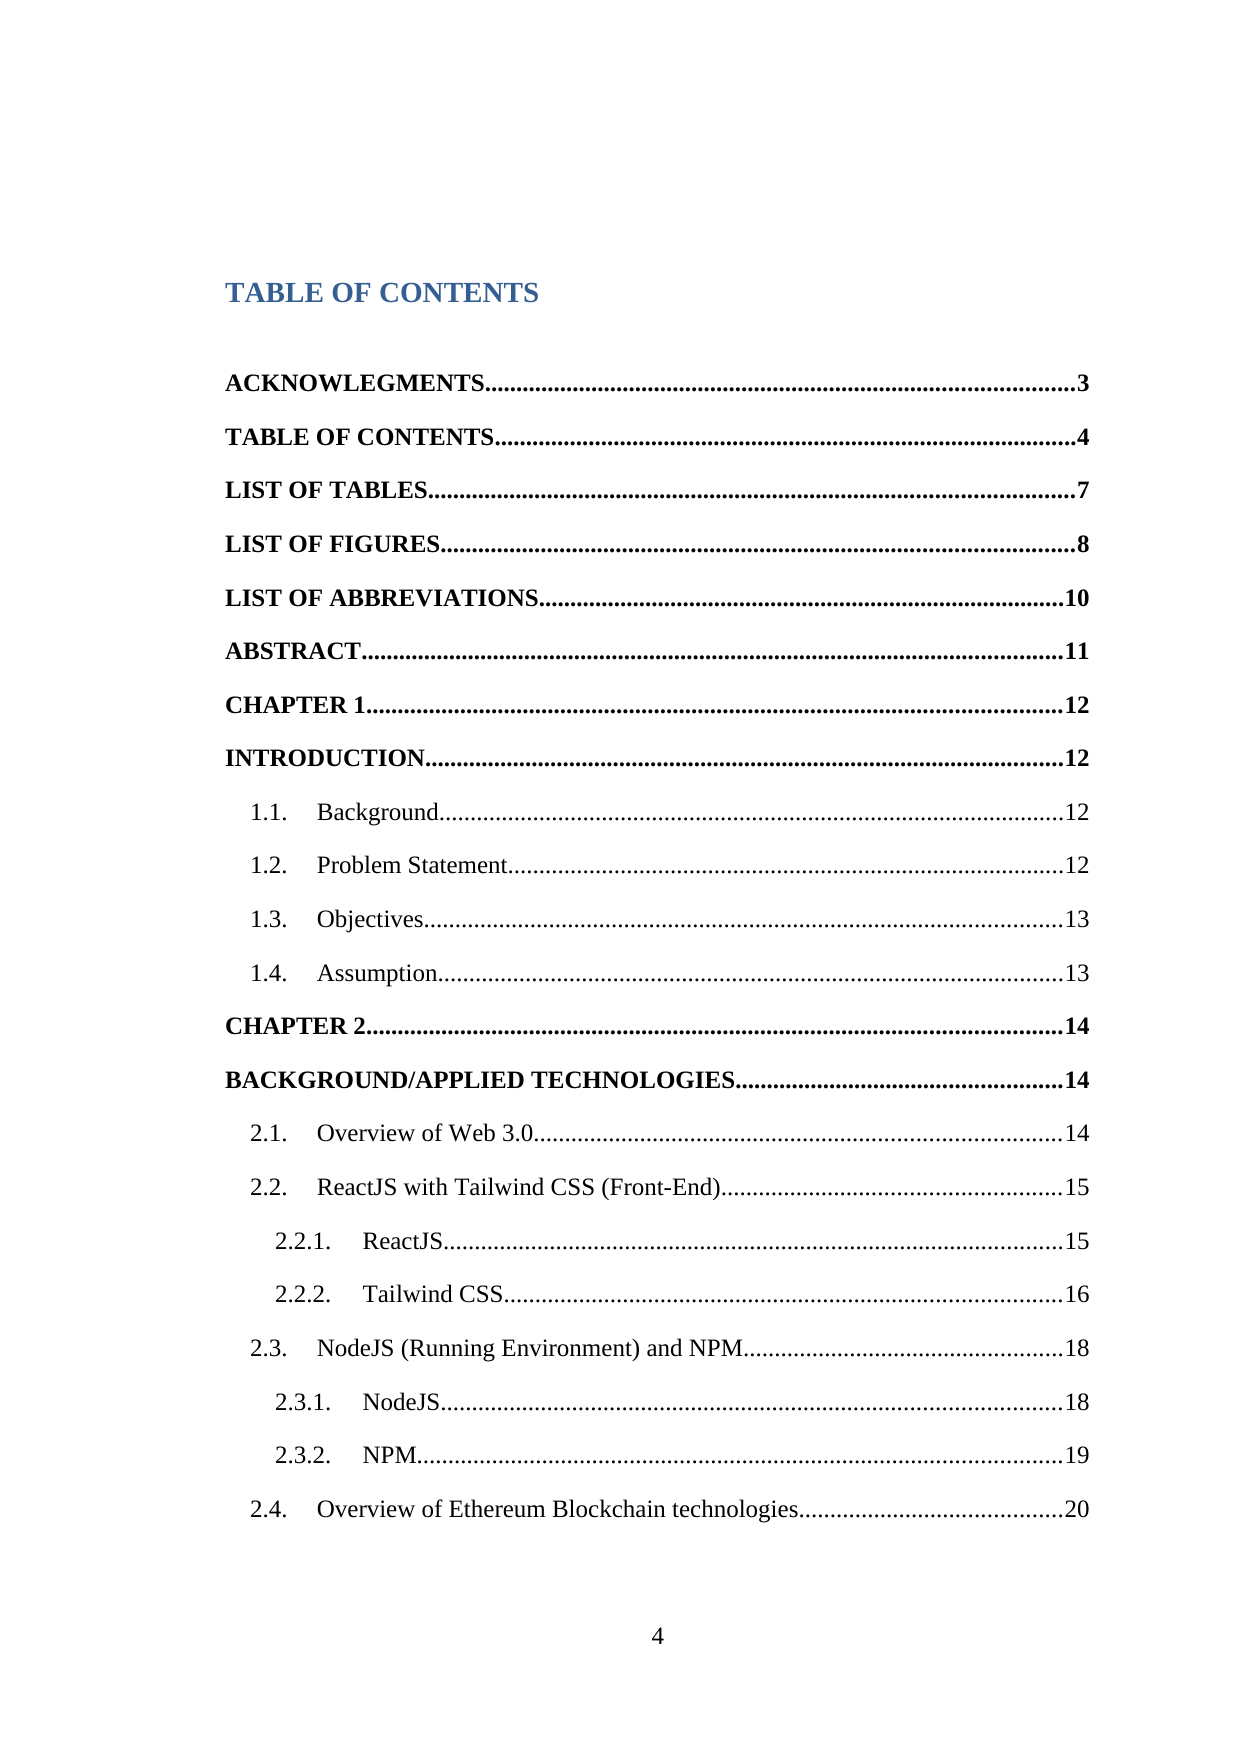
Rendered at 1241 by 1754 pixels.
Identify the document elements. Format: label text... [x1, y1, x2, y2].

text 2.2.2. Tailwind CSS 16 [275, 1279, 1090, 1308]
text LIST OF ABBREVIATIONS 10 [225, 583, 1090, 611]
text TABLE OF CONTENTS 4 [225, 422, 1090, 451]
text 2.1. Overview of Web 3.0 14 [250, 1118, 1090, 1147]
text ACKNOWLEGMENTS 3 [225, 368, 1090, 397]
text 1.1. Background 12 [250, 797, 1090, 826]
text LIST OF TABLES 7 [225, 476, 1090, 504]
text ABSTRACT 11 [225, 636, 1090, 665]
text 2.2.1. ReactJS 15 [275, 1226, 1090, 1254]
text 1.3. Objectives 13 [250, 904, 1090, 933]
text 1.4. Assumption 13 [250, 958, 1090, 986]
text CHAPTER 1 12 [225, 690, 1090, 718]
text CHAPTER 2 14 [225, 1011, 1090, 1040]
text 2.2. ReactJS with Tailwind CSS (Front-End) 15 [250, 1172, 1090, 1201]
text INTRODUCTION 12 [225, 743, 1090, 772]
text LIST OF FIGURES 8 [225, 529, 1090, 558]
text 2.3. NodeJS (Running Environment) and NPM 18 [250, 1333, 1090, 1362]
text 1.2. Problem Statement 12 [250, 850, 1090, 879]
subtitle TABLE OF CONTENTS [225, 275, 1090, 308]
text BACKGROUND/APPLIED TECHNOLOGIES 14 [225, 1065, 1090, 1094]
text 2.3.2. NPM 19 [275, 1440, 1090, 1469]
text 2.4. Overview of Ethereum Blockchain technologies 20 [250, 1494, 1090, 1523]
text 2.3.1. NodeJS 18 [275, 1387, 1090, 1415]
